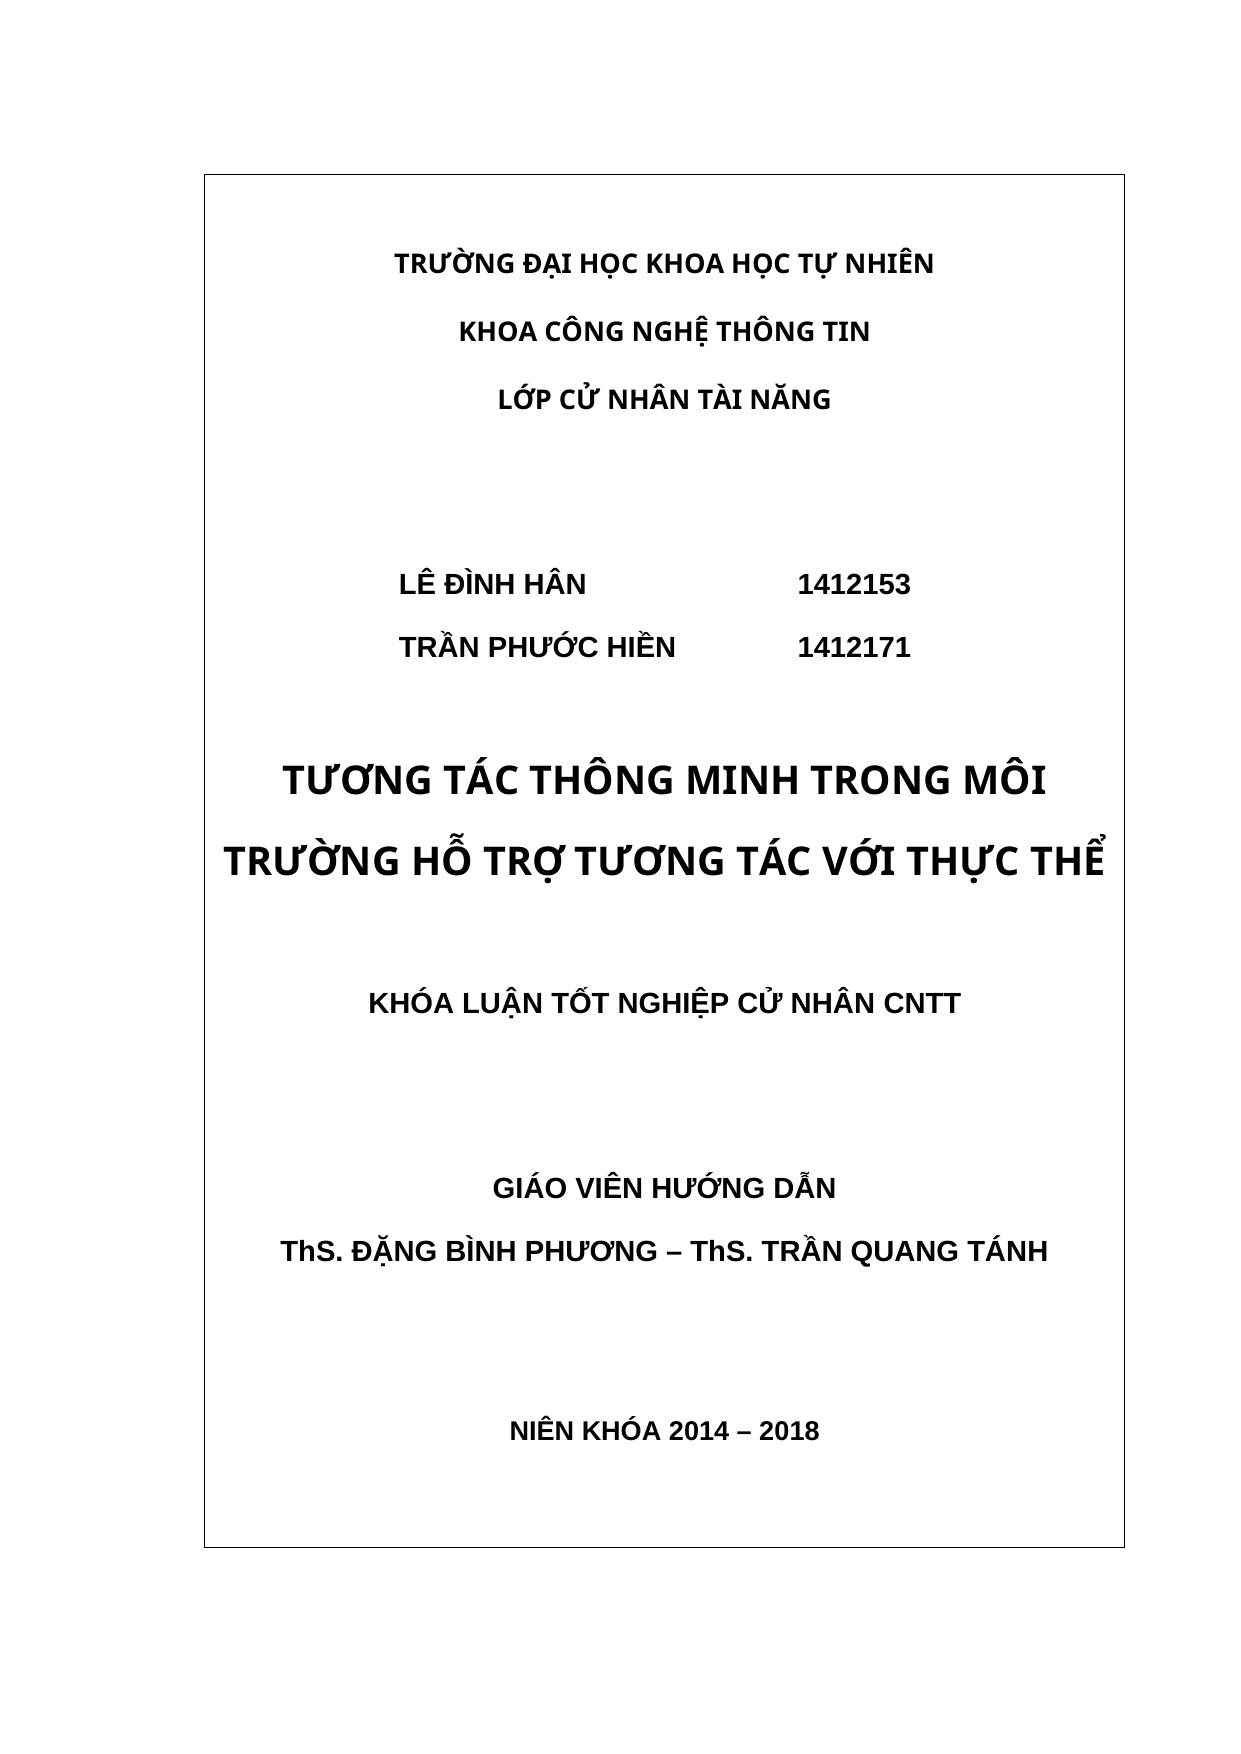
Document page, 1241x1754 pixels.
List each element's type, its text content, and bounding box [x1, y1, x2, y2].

text ThS. ĐẶNG BÌNH PHƯƠNG – ThS. TRẦN QUANG TÁNH [207, 1234, 1122, 1267]
text KHOA CÔNG NGHỆ THÔNG TIN [207, 313, 1122, 350]
text LỚP CỬ NHÂN TÀI NĂNG [207, 381, 1122, 417]
text NIÊN KHÓA 2014 – 2018 [207, 1415, 1122, 1447]
text TƯƠNG TÁC THÔNG MINH TRONG MÔI TRƯỜNG HỖ TRỢ TƯƠNG TÁC VỚI THỰC THỂ [207, 752, 1122, 887]
text TRƯỜNG ĐẠI HỌC KHOA HỌC TỰ NHIÊN [207, 245, 1122, 282]
text TRẦN PHƯỚC HIỀN 1412171 [207, 630, 1122, 663]
text LÊ ĐÌNH HÂN 1412153 [207, 567, 1122, 601]
text KHÓA LUẬN TỐT NGHIỆP CỬ NHÂN CNTT [207, 986, 1122, 1019]
text GIÁO VIÊN HƯỚNG DẪN [207, 1171, 1122, 1204]
